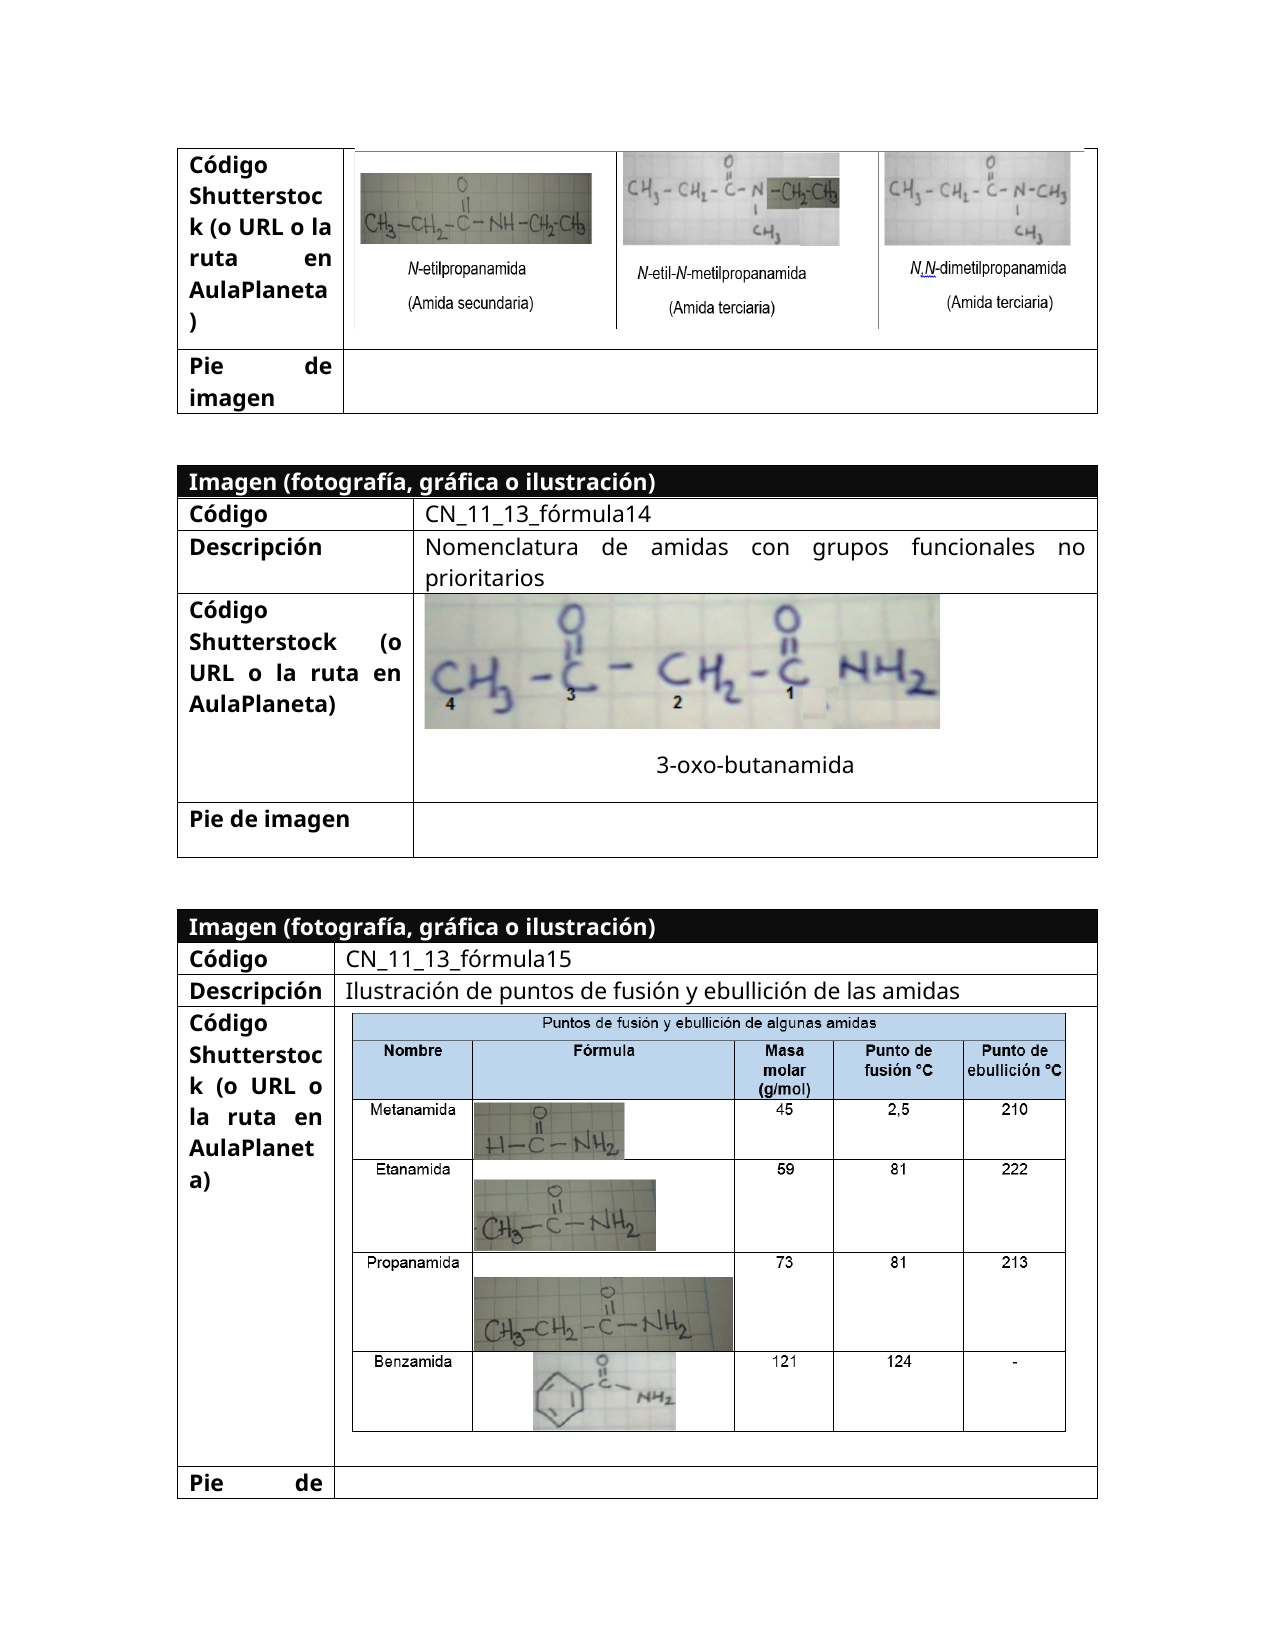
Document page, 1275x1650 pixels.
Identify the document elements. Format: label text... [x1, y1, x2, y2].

table_header Imagen (fotografía, gráfica o ilustración) [178, 466, 1097, 497]
table_cell 3-oxo-butanamida [414, 594, 1097, 802]
table_cell Código [178, 499, 413, 530]
table_cell Código Shutterstock (o URL o la ruta en AulaPlaneta) [178, 149, 343, 349]
table_cell CN_11_13_fórmula14 [414, 499, 1097, 530]
table_cell [344, 149, 1097, 349]
table_cell [414, 803, 1097, 857]
table_cell Código [178, 943, 334, 974]
table_cell Pie de imagen [178, 803, 413, 857]
picture [345, 1007, 1086, 1445]
table_header Imagen (fotografía, gráfica o ilustración) [178, 910, 1097, 942]
table_cell [344, 350, 1097, 413]
table_cell Descripción [178, 531, 413, 593]
table_cell Código Shutterstock (o URL o la ruta en AulaPlaneta) [178, 1007, 334, 1466]
table_cell Nomenclatura de amidas con grupos funcionales no prioritarios [414, 531, 1097, 593]
picture [354, 148, 1085, 329]
table_cell [335, 1007, 1097, 1466]
table_cell CN_11_13_fórmula15 [335, 943, 1097, 974]
table_cell Pie de imagen [178, 1467, 334, 1498]
table_cell Ilustración de puntos de fusión y ebullición de las amidas [335, 975, 1097, 1006]
table_cell Pie de imagen [178, 350, 343, 413]
table_cell Código Shutterstock (o URL o la ruta en AulaPlaneta) [178, 594, 413, 802]
table_cell Descripción [178, 975, 334, 1006]
picture [424, 594, 941, 729]
table_cell [335, 1467, 1097, 1498]
